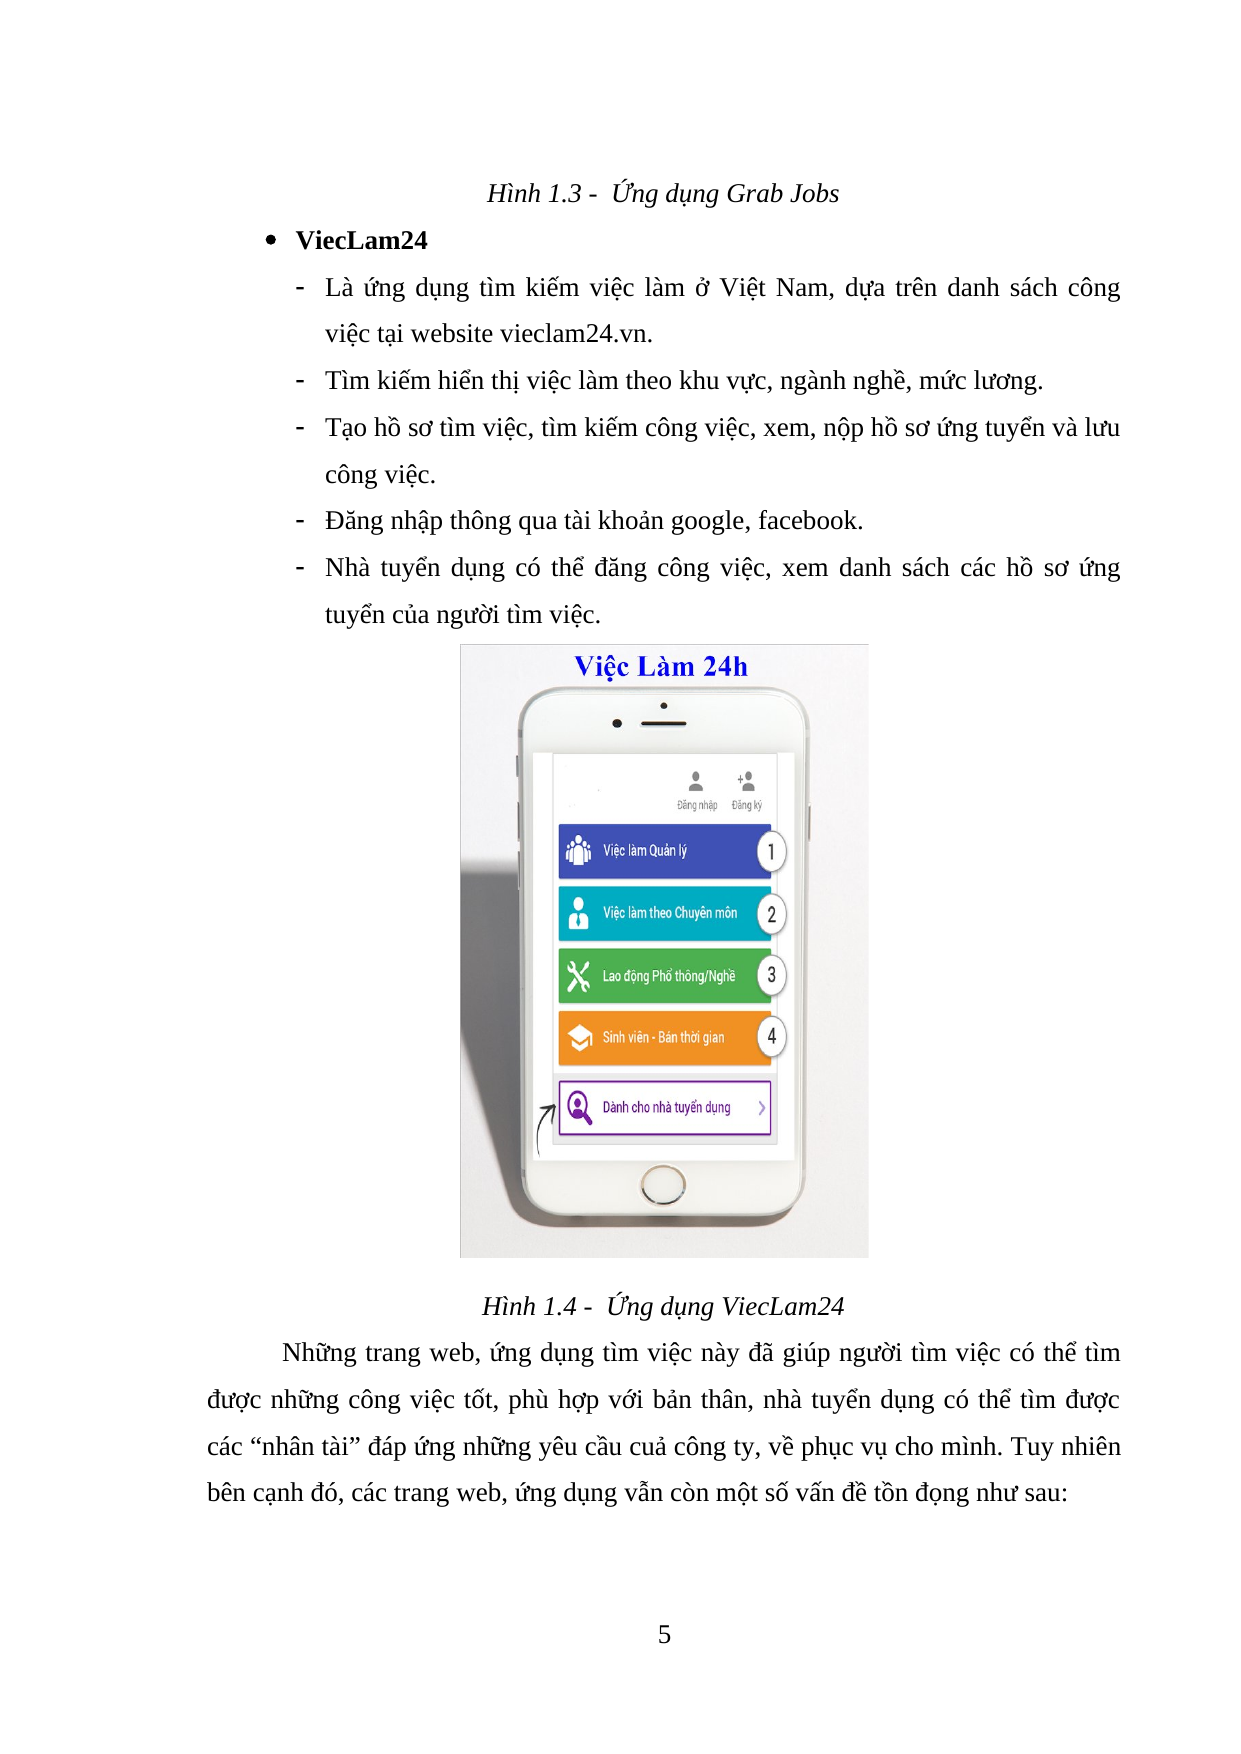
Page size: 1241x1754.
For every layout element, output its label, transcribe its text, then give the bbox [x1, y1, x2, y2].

list ViecLam24 [266, 224, 1122, 255]
list Tạo hồ sơ tìm việc, tìm kiếm công việc, xem, nộp hồ sơ ứng tuyển và lưu công việc. [295, 411, 1122, 489]
text Hình 1.3 - Ứng dụng Grab Jobs [207, 177, 1122, 208]
picture [460, 644, 869, 1258]
text Những trang web, ứng dụng tìm việc này đã giúp người tìm việc có thể tìm được những công việc tốt, phù hợp với bản thân, nhà tuyển dụng có thể tìm được các “nhân tài” đáp ứng những yêu cầu cuả công ty, về phục vụ cho mình. Tuy nhiên bên cạnh đó, các trang web, ứng dụng vẫn còn một số vấn đề tồn đọng như sau: [207, 1336, 1122, 1507]
list Là ứng dụng tìm kiếm việc làm ở Việt Nam, dựa trên danh sách công việc tại website vieclam24.vn. [295, 271, 1122, 349]
list Tìm kiếm hiển thị việc làm theo khu vực, ngành nghề, mức lương. [295, 364, 1122, 395]
list Nhà tuyển dụng có thể đăng công việc, xem danh sách các hồ sơ ứng tuyển của người tìm việc. [295, 551, 1122, 629]
list Đăng nhập thông qua tài khoản google, facebook. [295, 504, 1122, 536]
text Hình 1.4 - Ứng dụng ViecLam24 [207, 1289, 1122, 1321]
